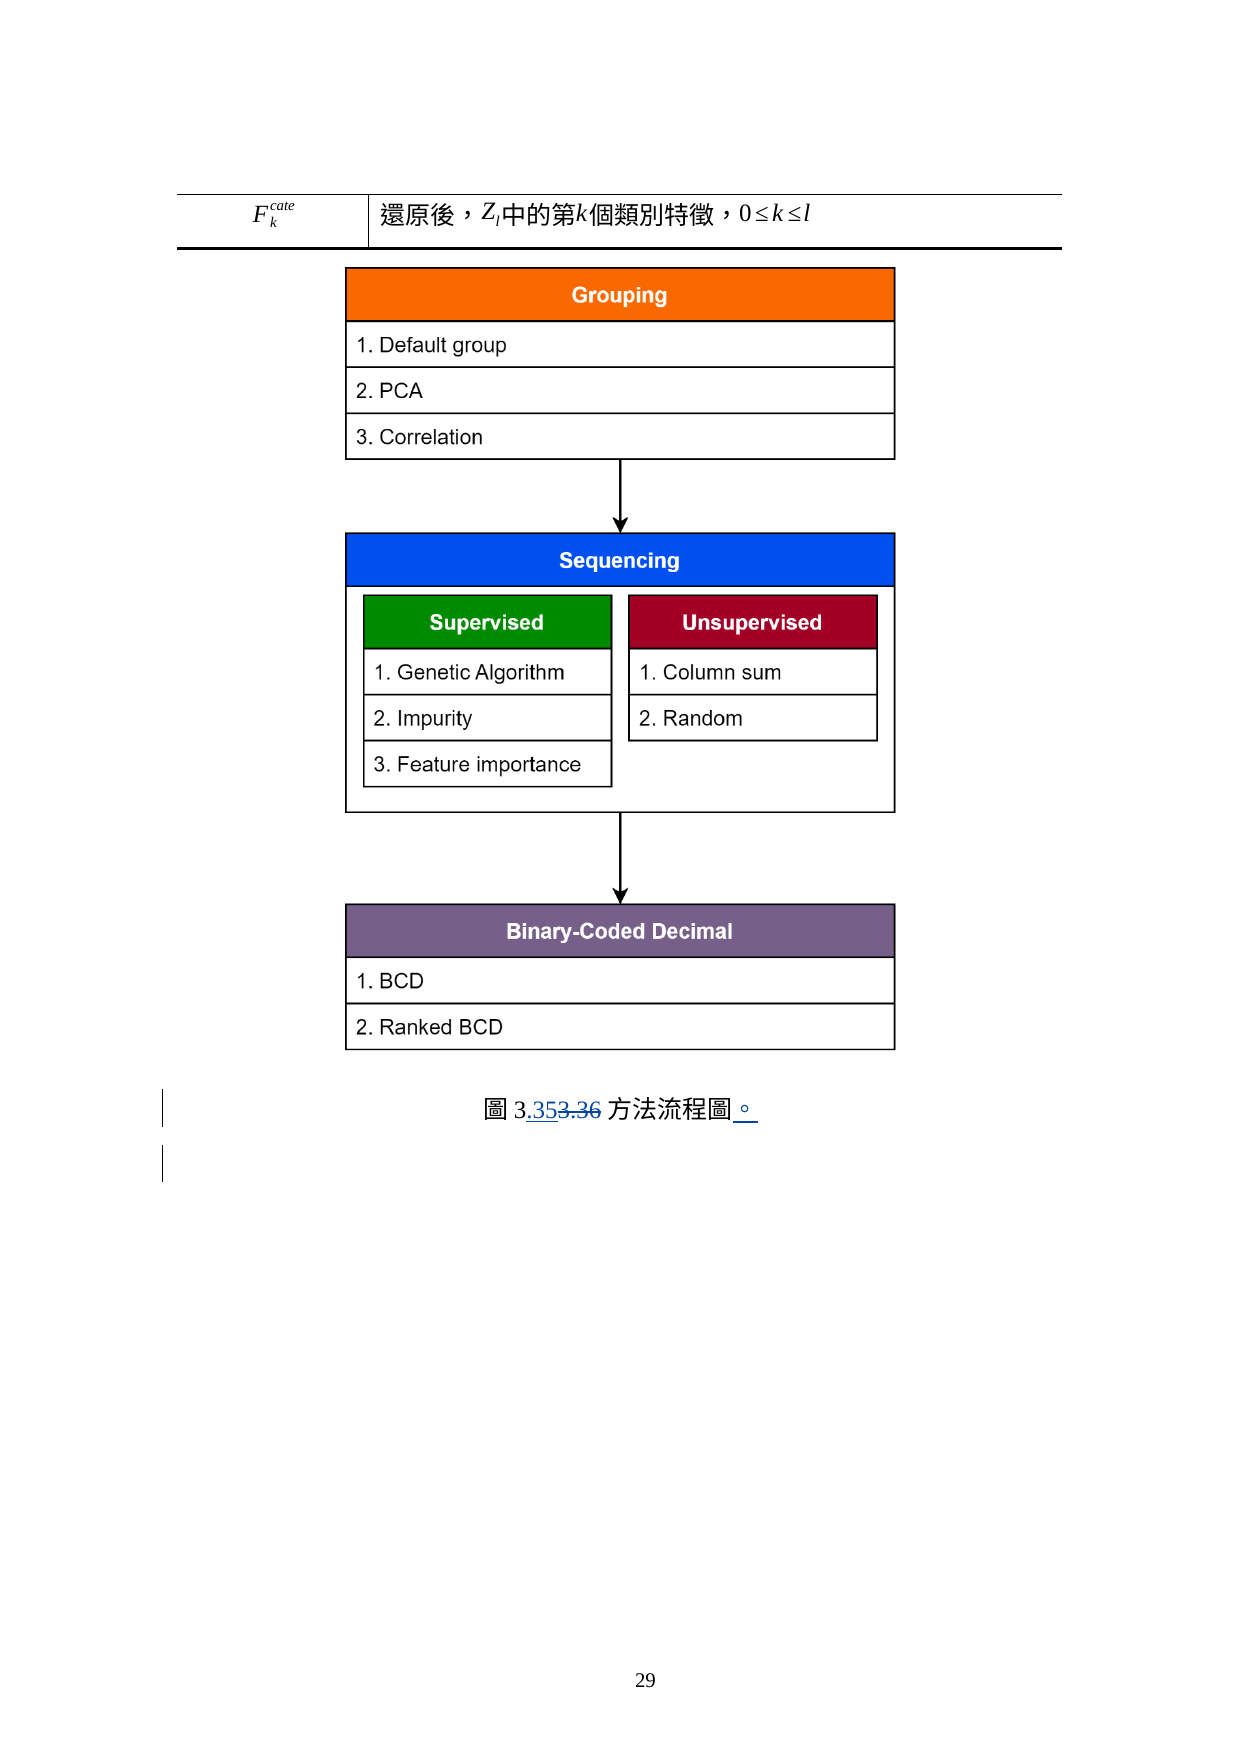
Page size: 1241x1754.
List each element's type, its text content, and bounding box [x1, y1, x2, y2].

table_cell [177, 195, 368, 247]
table_cell 還原後，中的第個類別特徵， [369, 195, 1062, 247]
text 圖 3 方法流程圖 [177, 1089, 1063, 1127]
picture [327, 250, 913, 1073]
